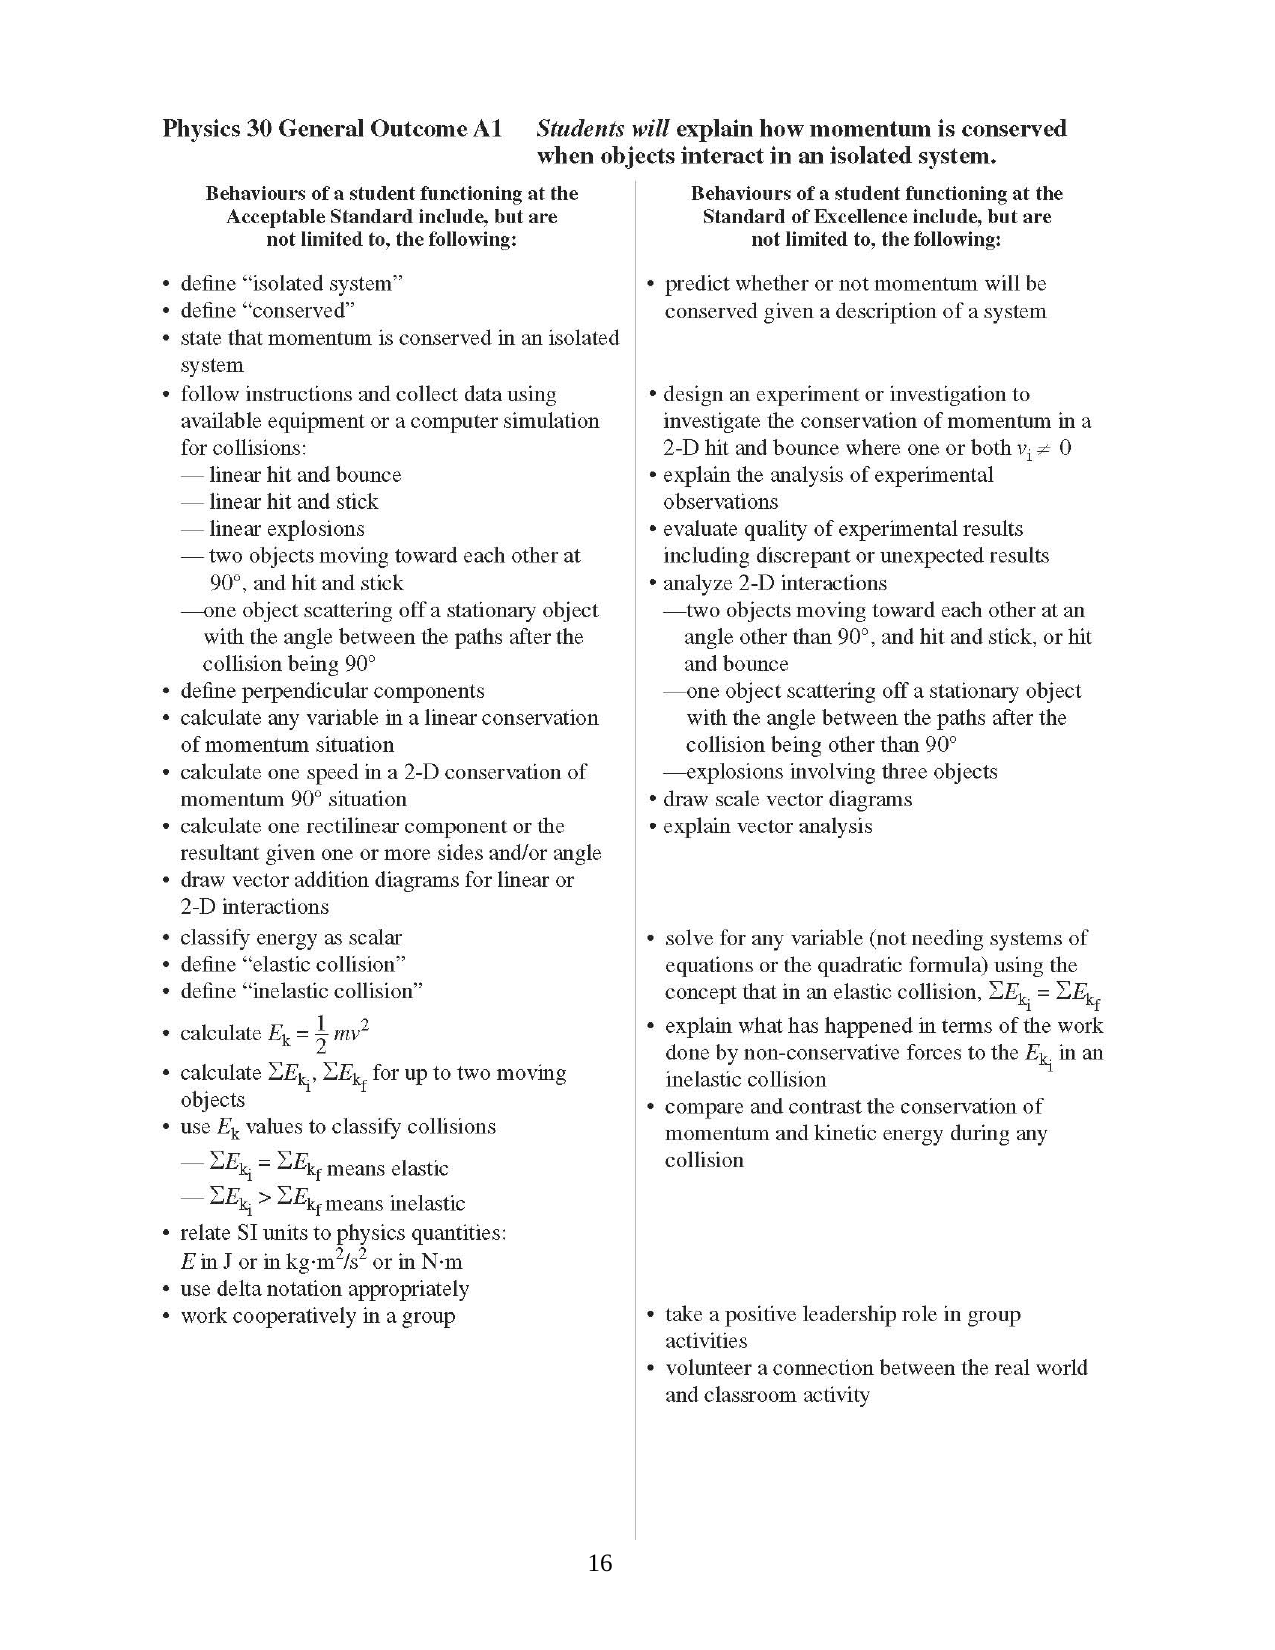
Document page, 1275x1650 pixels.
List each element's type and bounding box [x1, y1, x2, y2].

picture [150, 105, 1120, 1541]
